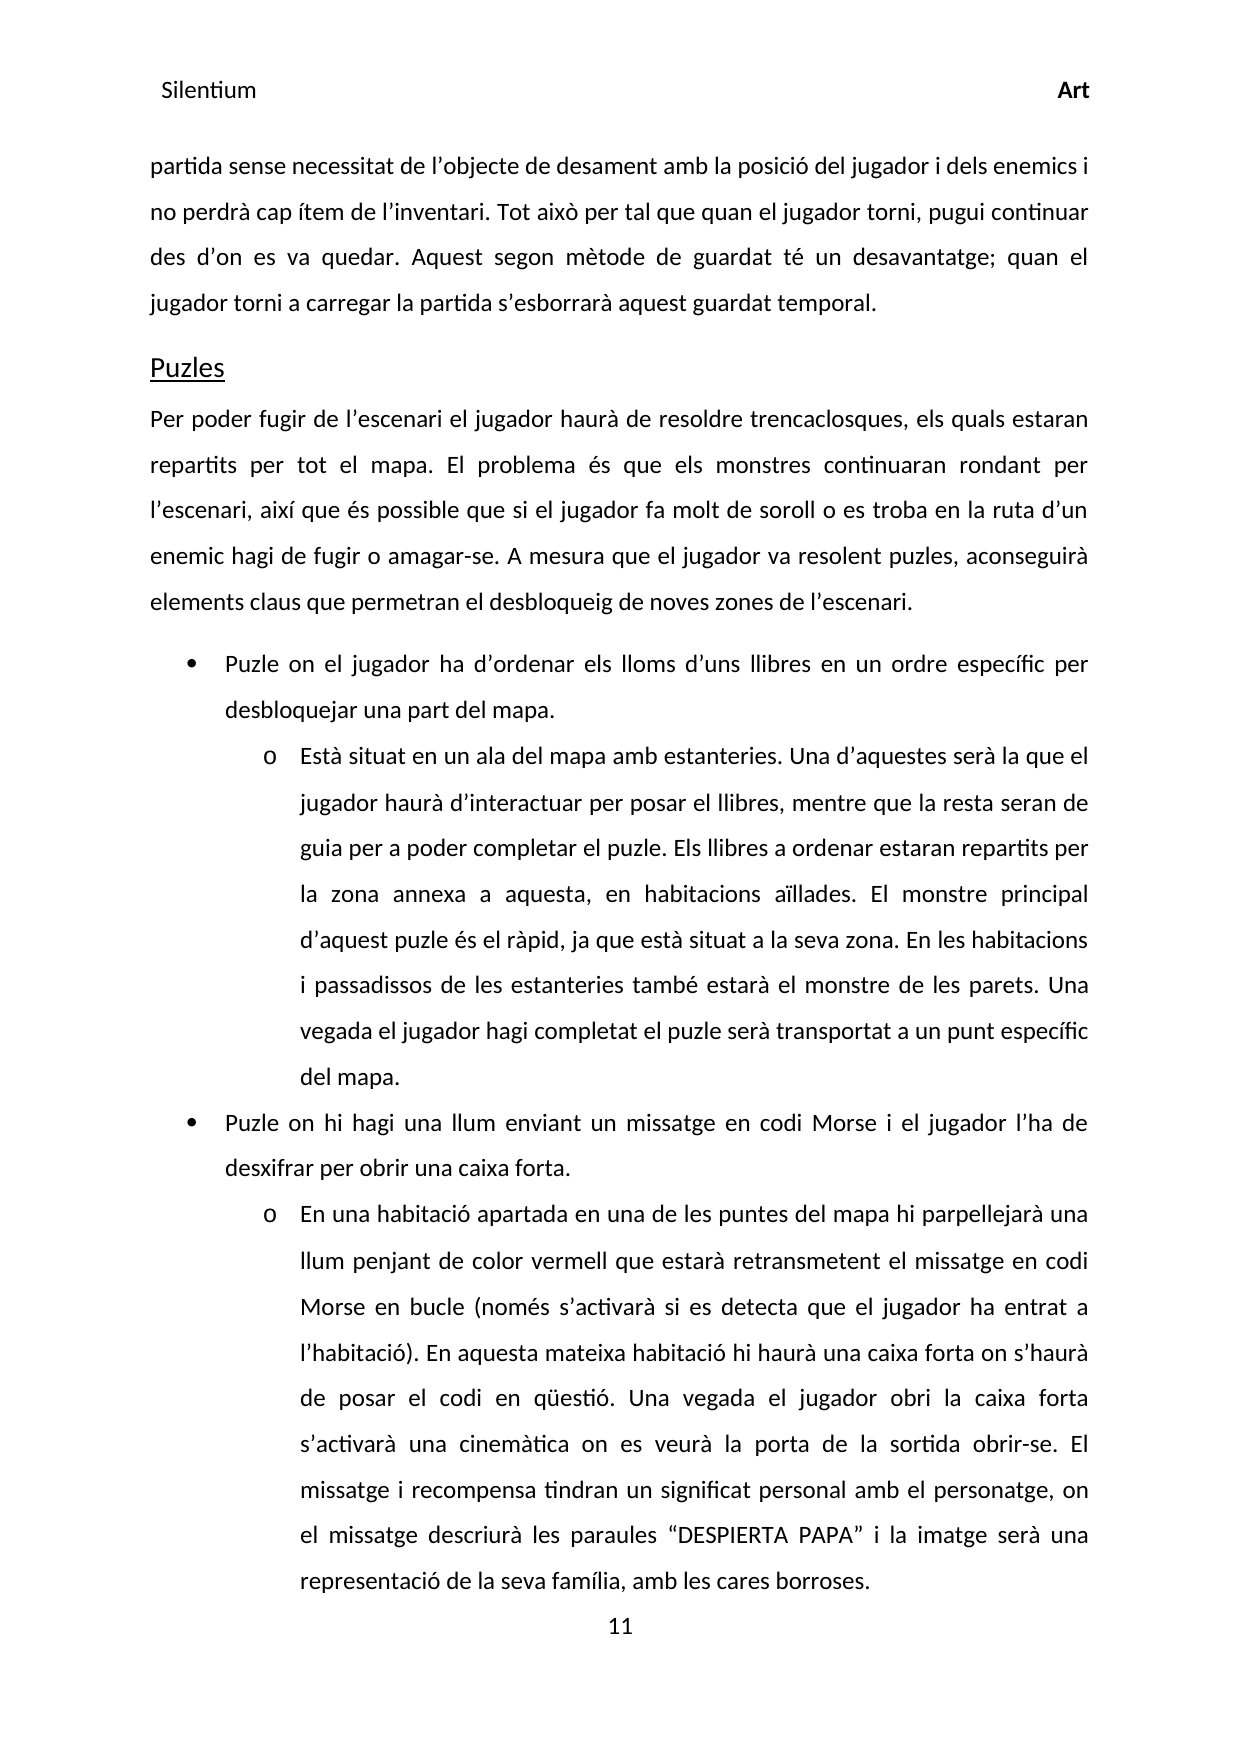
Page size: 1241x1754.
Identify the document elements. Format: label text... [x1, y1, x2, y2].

list En una habitació apartada en una de les puntes del mapa hi parpellejarà una llum penjant de color vermell que estarà retransmetent el missatge en codi Morse en bucle (només s’activarà si es detecta que el jugador ha entrat a l’habitació). En aquesta mateixa habitació hi haurà una caixa forta on s’haurà de posar el codi en qüestió. Una vegada el jugador obri la caixa forta s’activarà una cinemàtica on es veurà la porta de la sortida obrir-se. El missatge i recompensa tindran un significat personal amb el personatge, on el missatge descriurà les paraules “DESPIERTA PAPA” i la imatge serà una representació de la seva família, amb les cares borroses. [262, 1198, 1090, 1596]
subtitle Puzles [150, 349, 1090, 385]
list Està situat en un ala del mapa amb estanteries. Una d’aquestes serà la que el jugador haurà d’interactuar per posar el llibres, mentre que la resta seran de guia per a poder completar el puzle. Els llibres a ordenar estaran repartits per la zona annexa a aquesta, en habitacions aïllades. El monstre principal d’aquest puzle és el ràpid, ja que està situat a la seva zona. En les habitacions i passadissos de les estanteries també estarà el monstre de les parets. Una vegada el jugador hagi completat el puzle serà transportat a un punt específic del mapa. [262, 740, 1090, 1092]
list Puzle on hi hagi una llum enviant un missatge en codi Morse i el jugador l’ha de desxifrar per obrir una caixa forta. [187, 1107, 1090, 1183]
text Per poder fugir de l’escenari el jugador haurà de resoldre trencaclosques, els quals estaran repartits per tot el mapa. El problema és que els monstres continuaran rondant per l’escenari, així que és possible que si el jugador fa molt de soroll o es troba en la ruta d’un enemic hagi de fugir o amagar-se. A mesura que el jugador va resolent puzles, aconseguirà elements claus que permetran el desbloqueig de noves zones de l’escenari. [150, 403, 1090, 616]
list Puzle on el jugador ha d’ordenar els lloms d’uns llibres en un ordre específic per desbloquejar una part del mapa. [187, 648, 1090, 724]
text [150, 150, 1090, 318]
